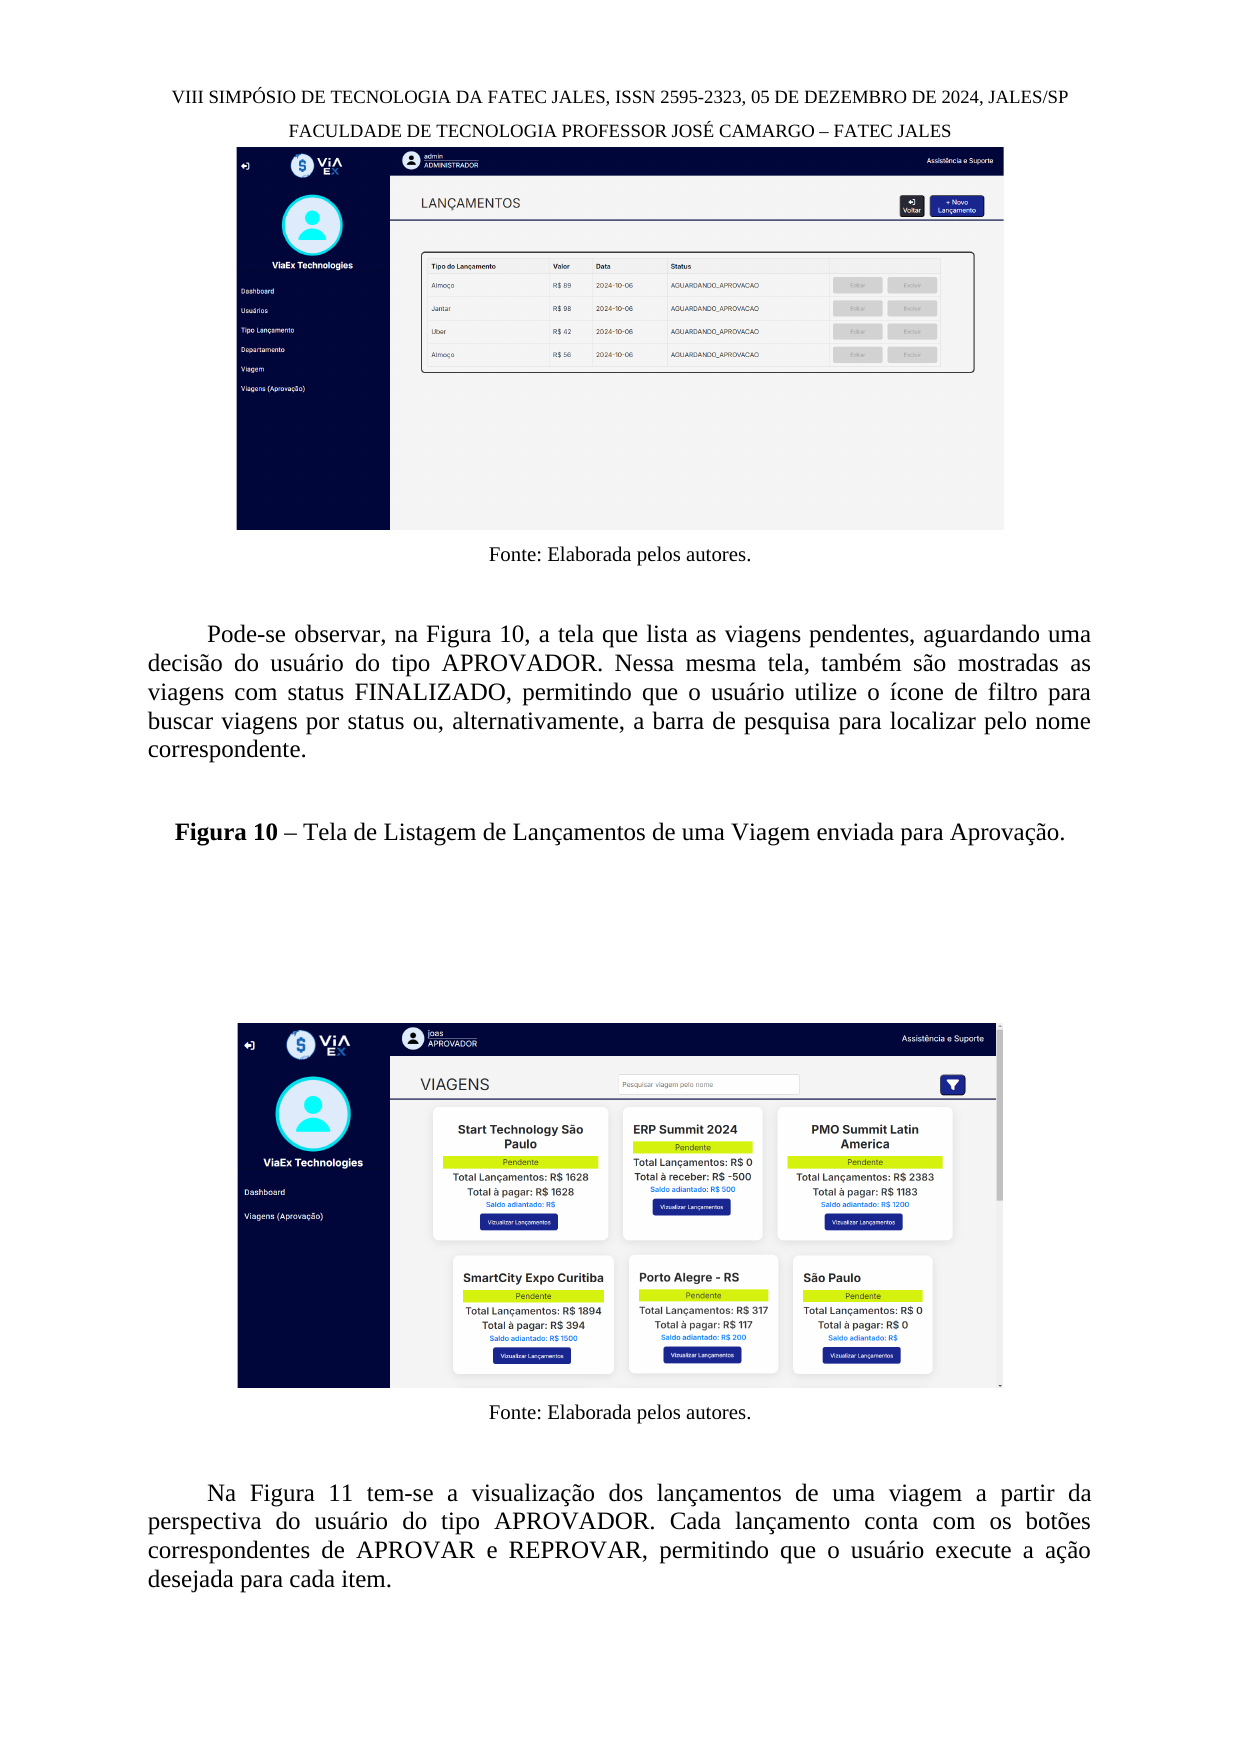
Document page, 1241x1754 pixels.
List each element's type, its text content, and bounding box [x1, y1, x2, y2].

text Pode-se observar, na Figura 10, a tela que lista as viagens pendentes, aguardando uma decisão do usuário do tipo APROVADOR. Nessa mesma tela, também são mostradas as viagens com status FINALIZADO, permitindo que o usuário utilize o ícone de filtro para buscar viagens por status ou, alternativamente, a barra de pesquisa para localizar pelo nome correspondente. [148, 619, 1092, 763]
text Fonte: Elaborada pelos autores. [148, 1400, 1092, 1424]
picture [237, 1023, 1003, 1388]
text Figura 10 – Tela de Listagem de Lançamentos de uma Viagem enviada para Aprovação. [148, 817, 1092, 846]
text Na Figura 11 tem-se a visualização dos lançamentos de uma viagem a partir da perspectiva do usuário do tipo APROVADOR. Cada lançamento conta com os botões correspondentes de APROVAR e REPROVAR, permitindo que o usuário execute a ação desejada para cada item. [148, 1478, 1092, 1593]
text Fonte: Elaborada pelos autores. [148, 542, 1092, 566]
picture [236, 147, 1004, 530]
